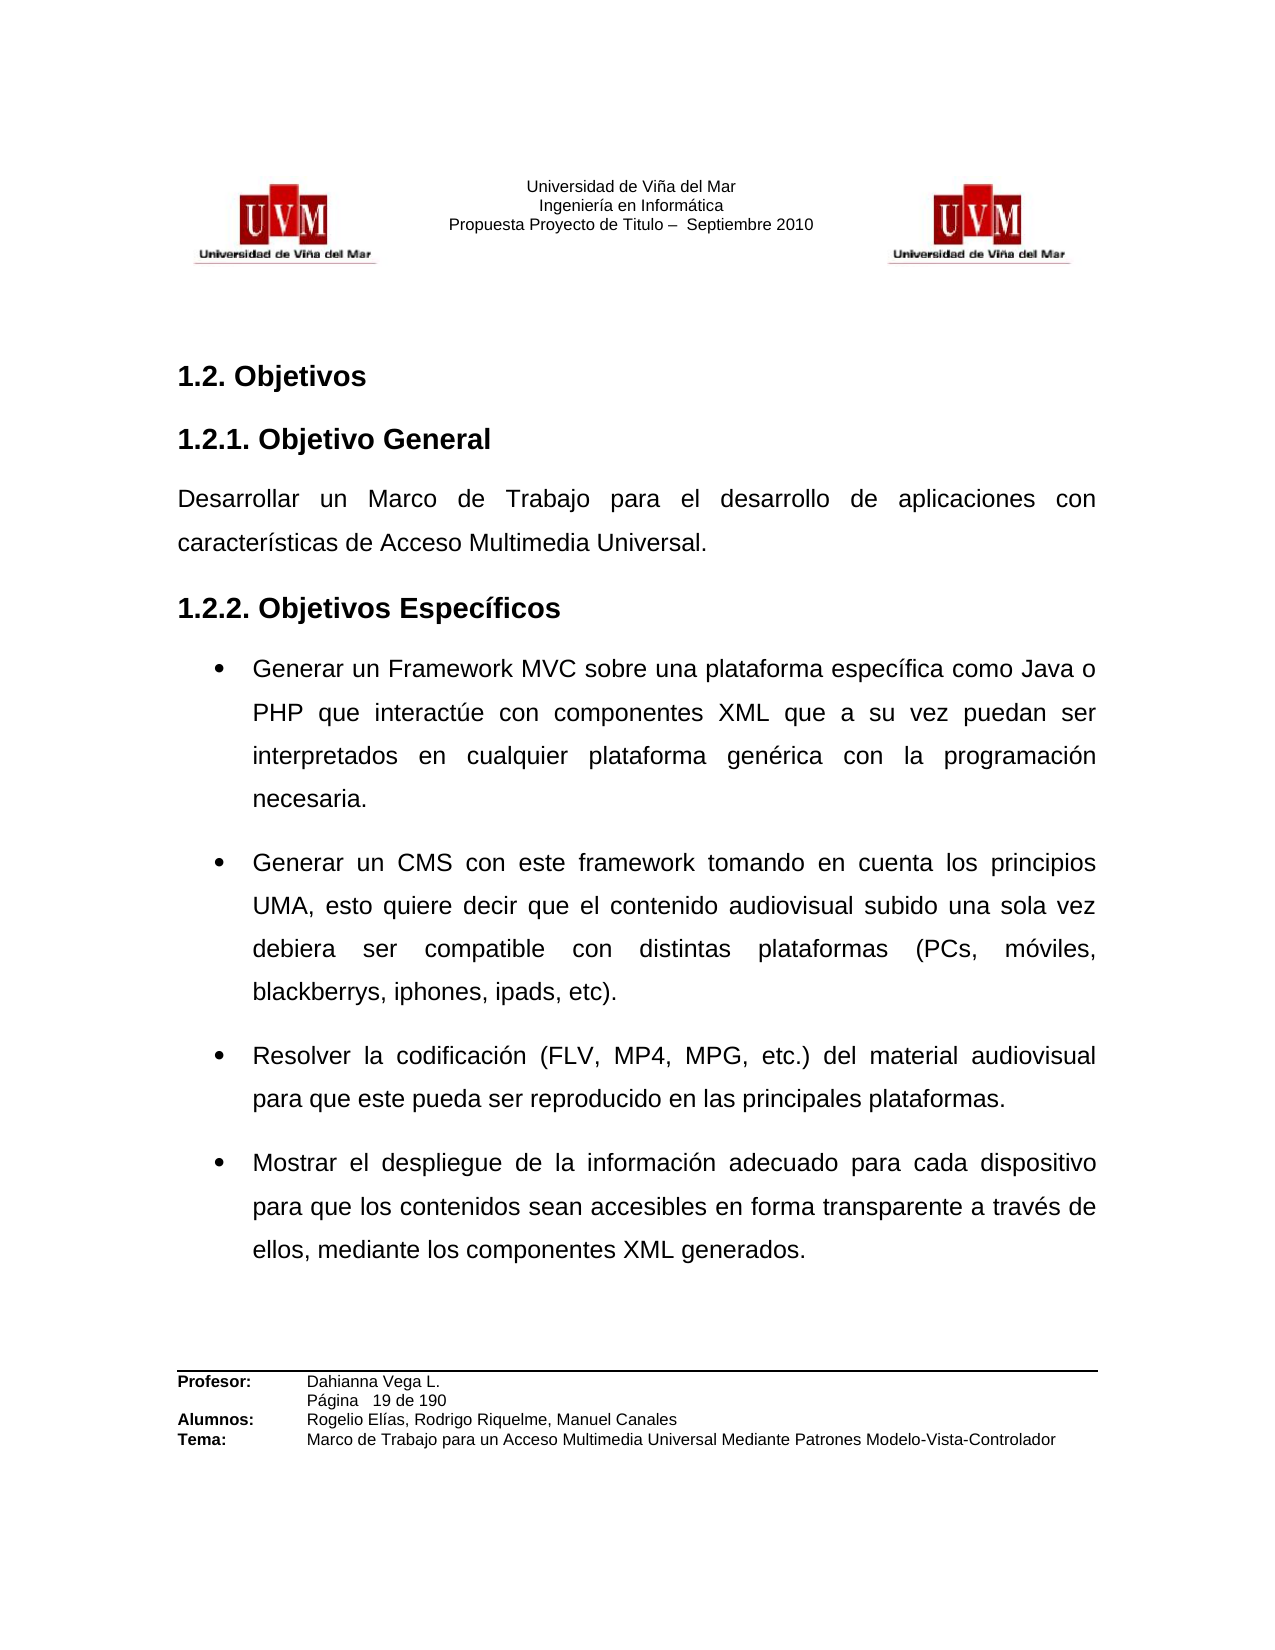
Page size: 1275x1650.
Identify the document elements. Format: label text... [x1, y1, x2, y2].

subtitle 1.2.1. Objetivo General [177, 422, 1098, 455]
list Resolver la codificación (FLV, MP4, MPG, etc.) del material audiovisual para que este pueda ser reproducido en las principales plataformas. [215, 1041, 1098, 1113]
list Mostrar el despliegue de la información adecuado para cada dispositivo para que los contenidos sean accesibles en forma transparente a través de ellos, mediante los componentes XML generados. [215, 1148, 1098, 1263]
subtitle 1.2.2. Objetivos Específicos [177, 592, 1098, 625]
list Generar un CMS con este framework tomando en cuenta los principios UMA, esto quiere decir que el contenido audiovisual subido una sola vez debiera ser compatible con distintas plataformas (PCs, móviles, blackberrys, iphones, ipads, etc). [215, 848, 1098, 1006]
list Generar un Framework MVC sobre una plataforma específica como Java o PHP que interactúe con componentes XML que a su vez puedan ser interpretados en cualquier plataforma genérica con la programación necesaria. [215, 654, 1098, 813]
picture [871, 176, 1084, 267]
text Desarrollar un Marco de Trabajo para el desarrollo de aplicaciones con características de Acceso Multimedia Universal. [177, 484, 1098, 556]
subtitle 1.2. Objetivos [177, 359, 1098, 392]
picture [177, 176, 390, 267]
